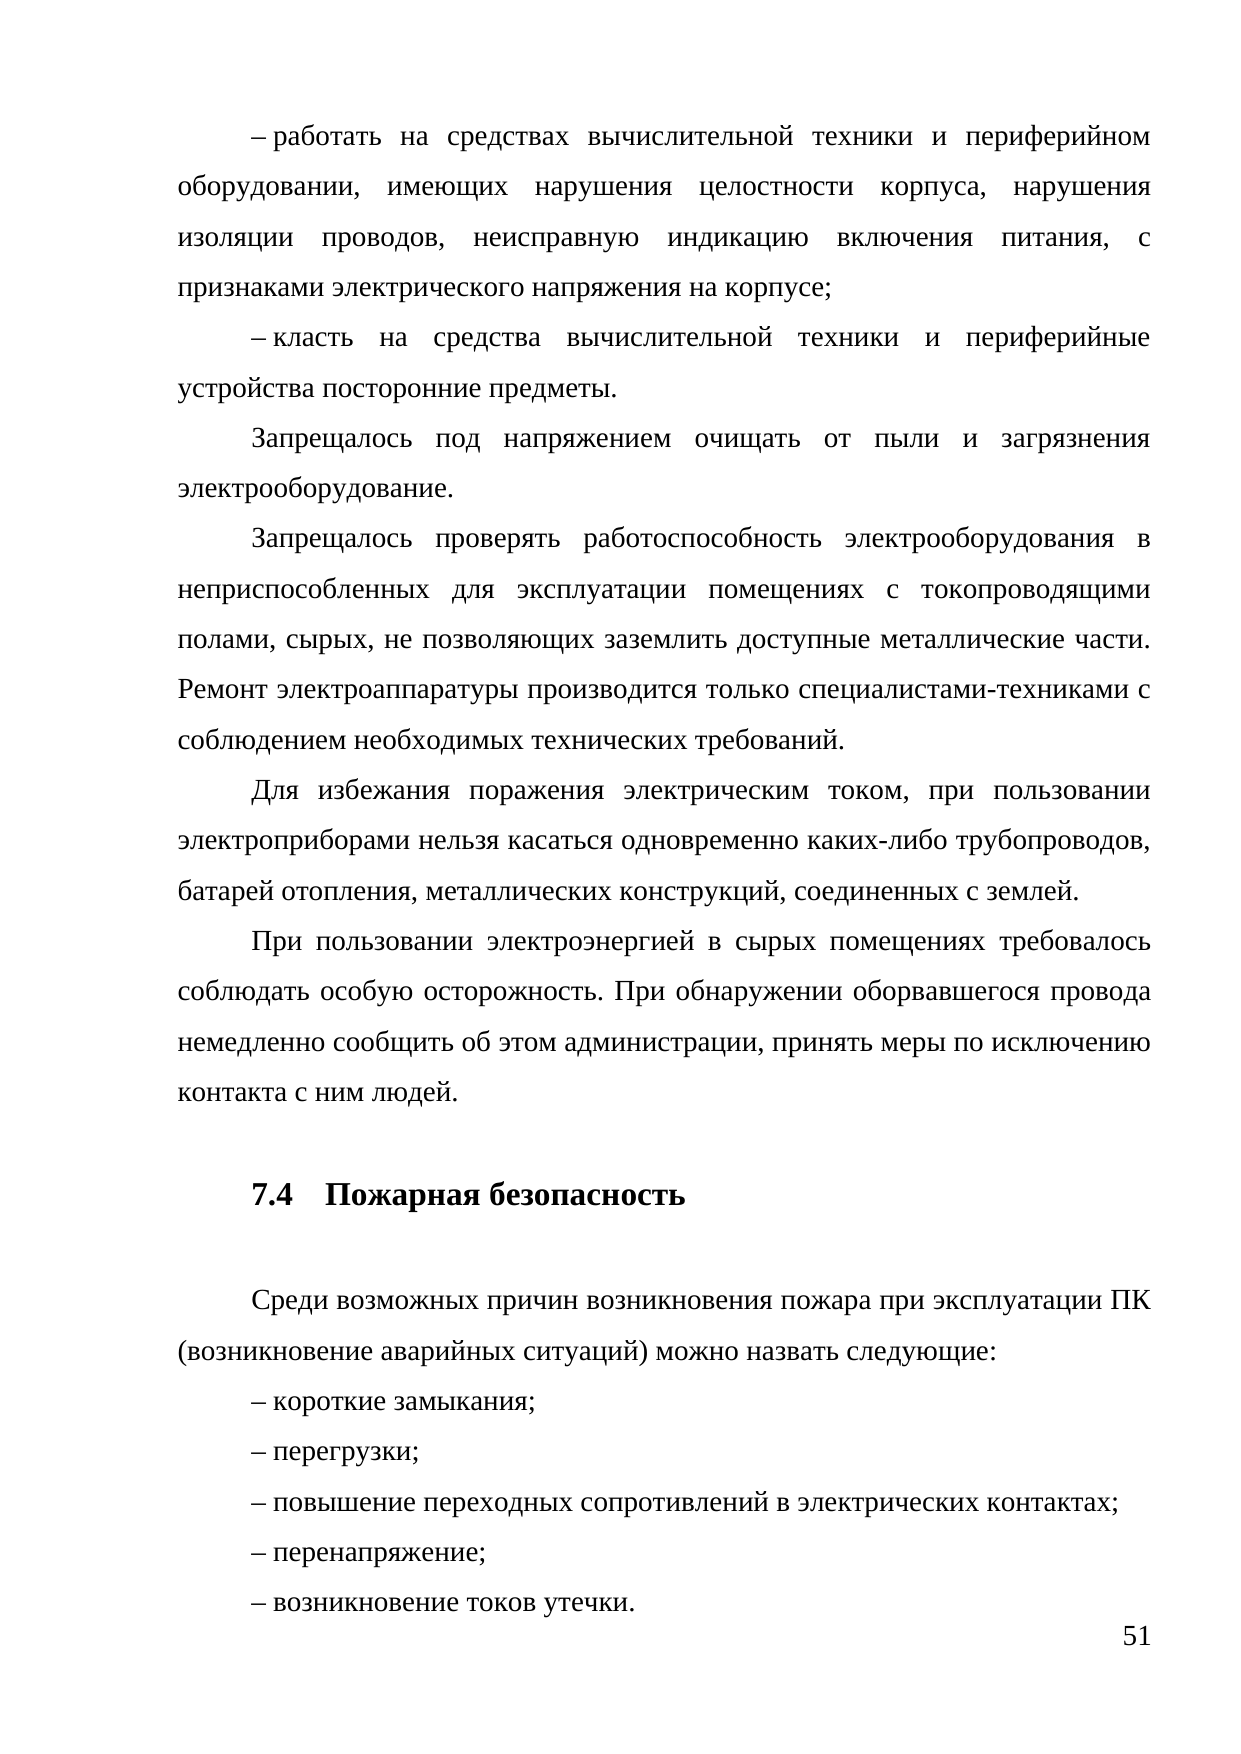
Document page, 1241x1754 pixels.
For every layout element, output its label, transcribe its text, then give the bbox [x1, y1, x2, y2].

text – перенапряжение; [177, 1534, 1152, 1568]
text – класть на средства вычислительной техники и периферийные устройства посторонние предметы. [177, 319, 1152, 403]
text Среди возможных причин возникновения пожара при эксплуатации ПК (возникновение аварийных ситуаций) можно назвать следующие: [177, 1282, 1152, 1366]
text Запрещалось под напряжением очищать от пыли и загрязнения электрооборудование. [177, 420, 1152, 504]
text – перегрузки; [177, 1433, 1152, 1467]
text Запрещалось проверять работоспособность электрооборудования в неприспособленных для эксплуатации помещениях с токопроводящими полами, сырых, не позволяющих заземлить доступные металлические части. Ремонт электроаппаратуры производится только специалистами-техниками с соблюдением необходимых технических требований. [177, 521, 1152, 755]
text – возникновение токов утечки. [177, 1584, 1152, 1618]
text – повышение переходных сопротивлений в электрических контактах; [177, 1484, 1152, 1517]
text – короткие замыкания; [177, 1383, 1152, 1417]
text Для избежания поражения электрическим током, при пользовании электроприборами нельзя касаться одновременно каких-либо трубопроводов, батарей отопления, металлических конструкций, соединенных с землей. [177, 772, 1152, 906]
list Пожарная безопасность [177, 1175, 1152, 1213]
text При пользовании электроэнергией в сырых помещениях требовалось соблюдать особую осторожность. При обнаружении оборвавшегося провода немедленно сообщить об этом администрации, принять меры по исключению контакта с ним людей. [177, 923, 1152, 1108]
text – работать на средствах вычислительной техники и периферийном оборудовании, имеющих нарушения целостности корпуса, нарушения изоляции проводов, неисправную индикацию включения питания, с признаками электрического напряжения на корпусе; [177, 118, 1152, 303]
